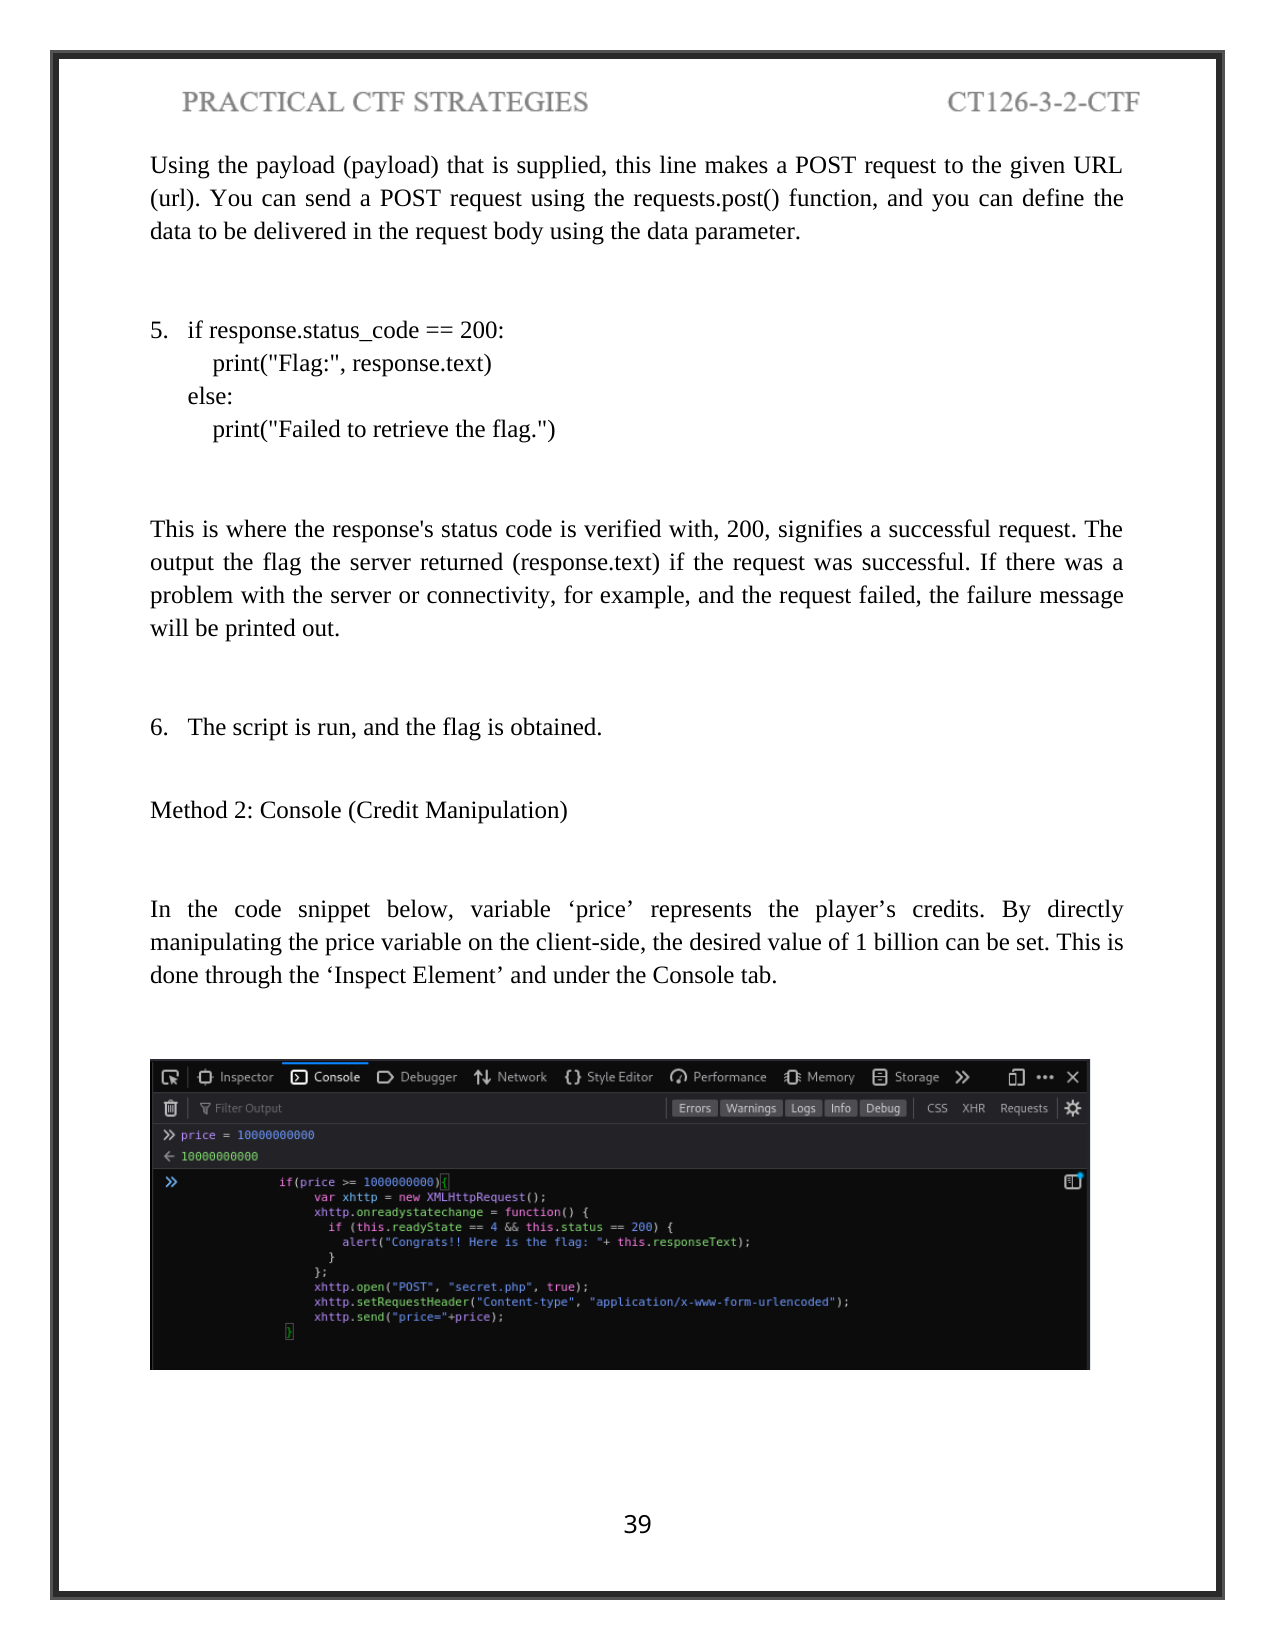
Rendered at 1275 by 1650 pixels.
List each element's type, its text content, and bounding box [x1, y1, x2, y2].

list print("Failed to retrieve the flag.") [187, 414, 1125, 443]
text Method 2: Console (Credit Manipulation) [150, 795, 1125, 824]
list if response.status_code == 200: [150, 315, 1125, 344]
list The script is run, and the flag is obtained. [150, 712, 1125, 741]
list else: [187, 381, 1125, 410]
text This is where the response's status code is verified with, 200, signifies a successful request. The output the flag the server returned (response.text) if the request was successful. If there was a problem with the server or connectivity, for example, and the request failed, the failure message will be printed out. [150, 514, 1125, 642]
picture [150, 75, 1171, 127]
text Using the payload (payload) that is supplied, this line makes a POST request to the given URL (url). You can send a POST request using the requests.post() function, and you can define the data to be delivered in the request body using the data parameter. [150, 150, 1125, 245]
list print("Flag:", response.text) [187, 348, 1125, 377]
picture [150, 1059, 1091, 1370]
text In the code snippet below, variable ‘price’ represents the player’s credits. By directly manipulating the price variable on the client-side, the desired value of 1 billion can be set. This is done through the ‘Inspect Element’ and under the Console tab. [150, 894, 1125, 989]
